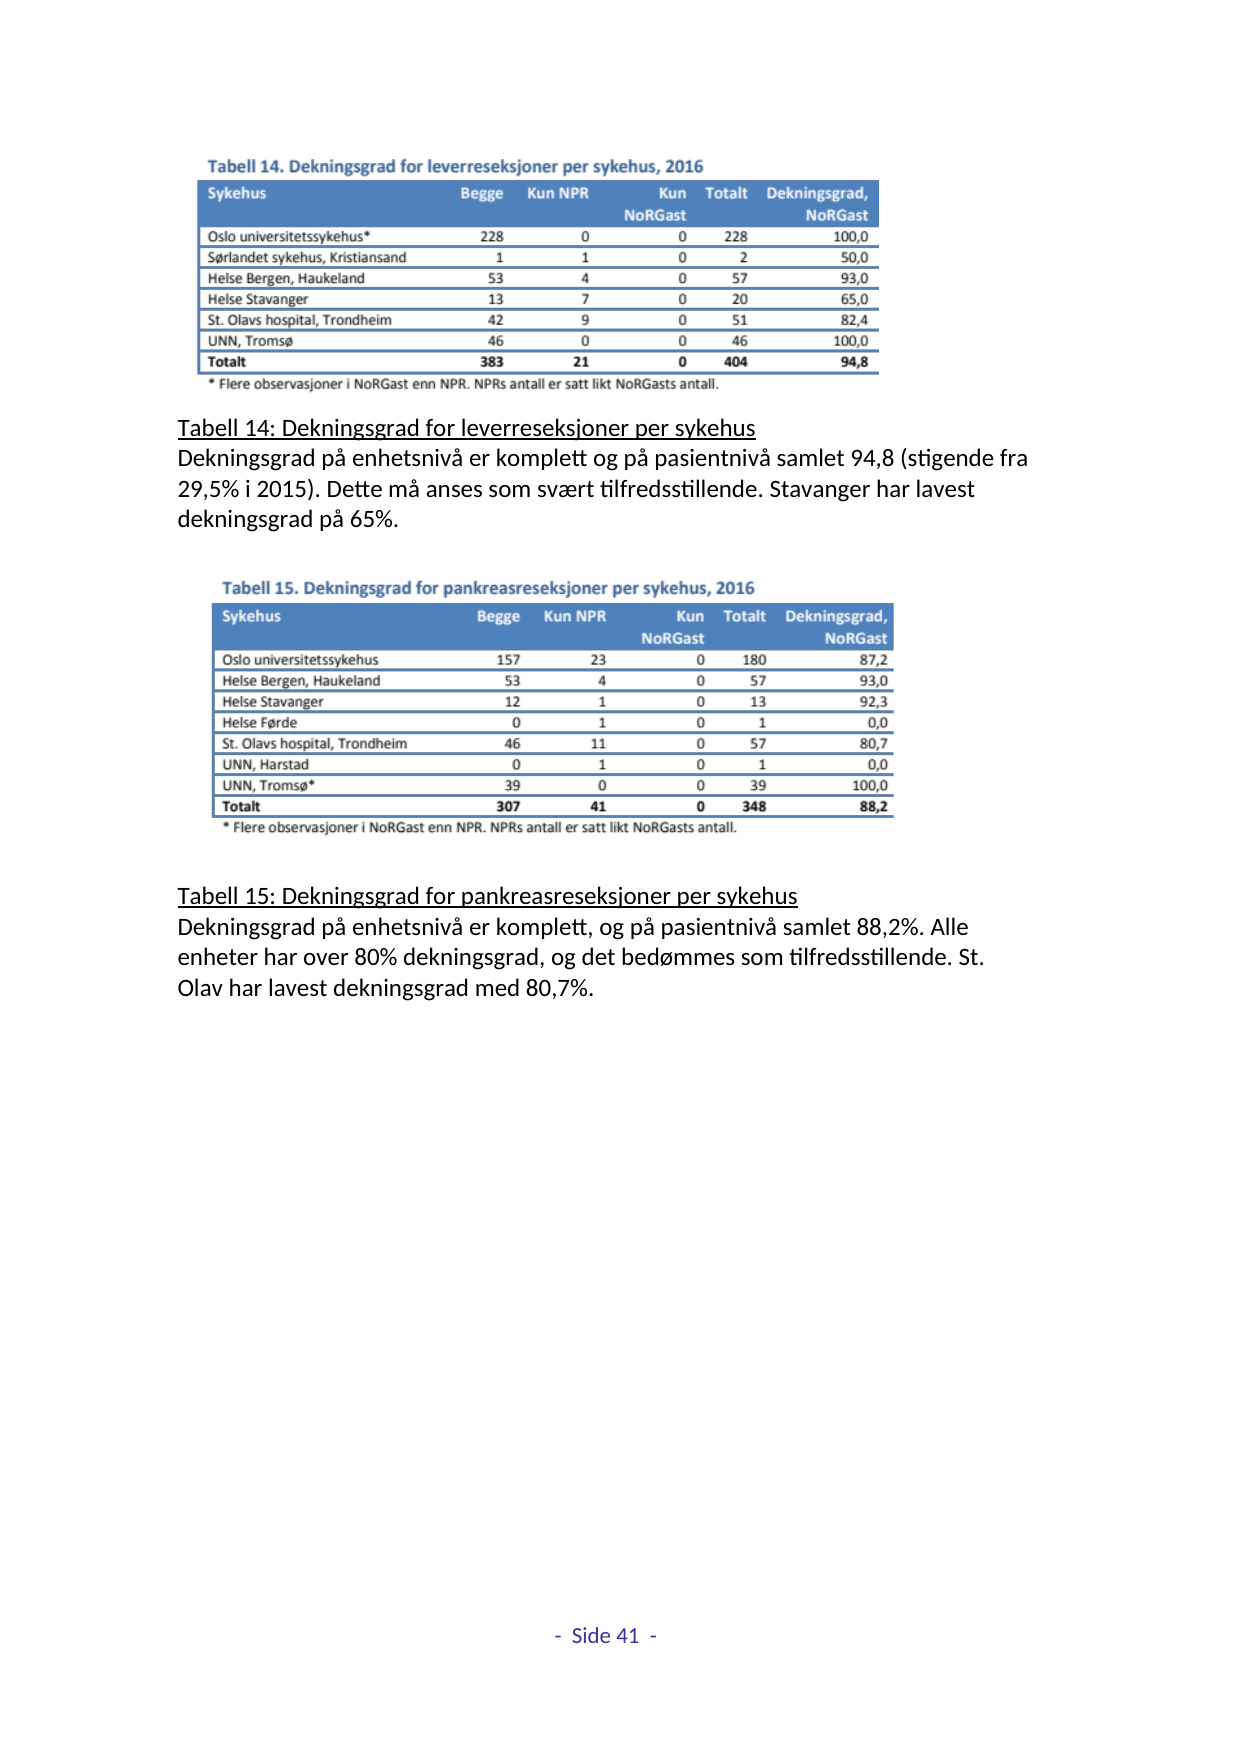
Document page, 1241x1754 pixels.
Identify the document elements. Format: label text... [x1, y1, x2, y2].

text Tabell 14: Dekningsgrad for leverreseksjoner per sykehus [177, 412, 1034, 443]
text Dekningsgrad på enhetsnivå er komplett, og på pasientnivå samlet 88,2%. Alle enheter har over 80% dekningsgrad, og det bedømmes som tilfredsstillende. St. Olav har lavest dekningsgrad med 80,7%. [177, 911, 1034, 1002]
text Tabell 15: Dekningsgrad for pankreasreseksjoner per sykehus [177, 880, 1034, 911]
text Dekningsgrad på enhetsnivå er komplett og på pasientnivå samlet 94,8 (stigende fra 29,5% i 2015). Dette må anses som svært tilfredsstillende. Stavanger har lavest dekningsgrad på 65%. [177, 443, 1034, 534]
